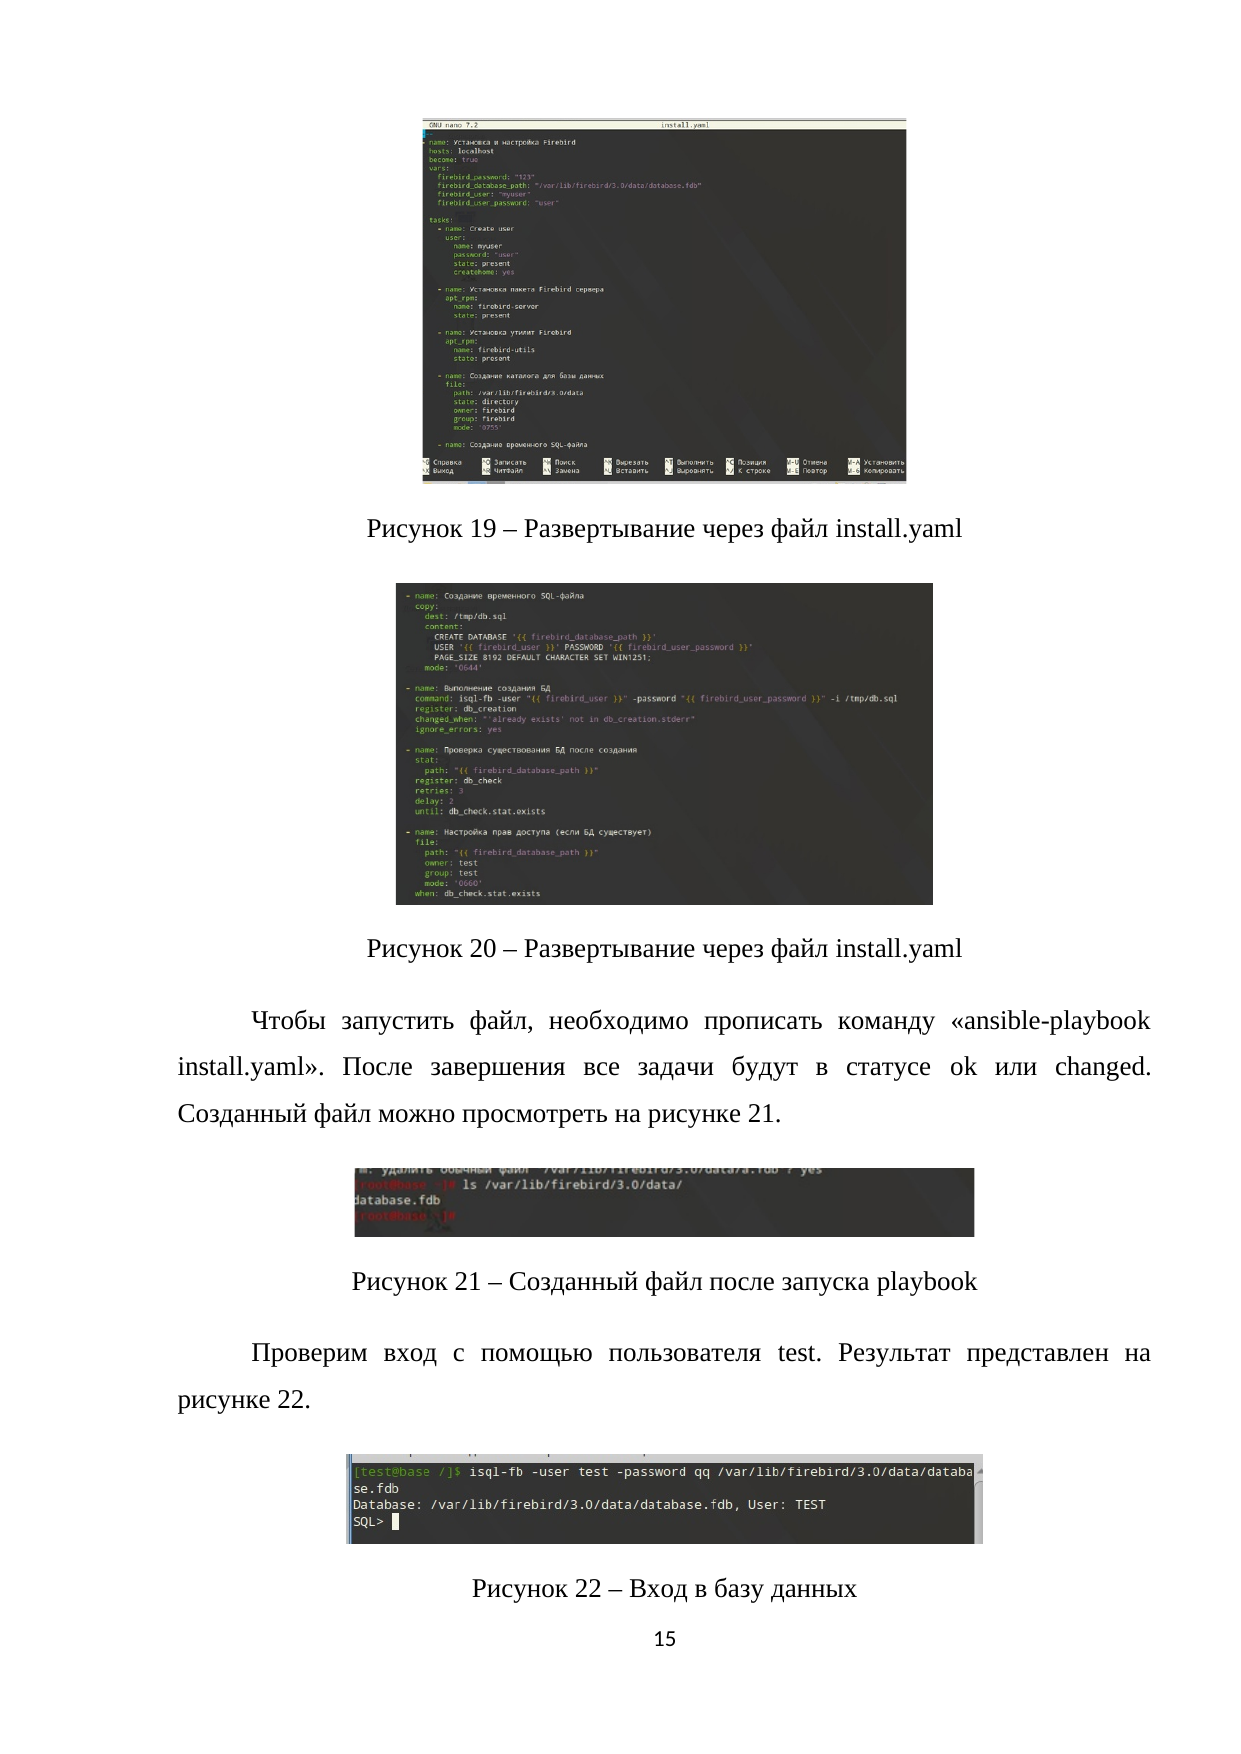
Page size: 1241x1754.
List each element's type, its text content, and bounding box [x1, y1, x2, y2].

picture [395, 583, 933, 905]
text Проверим вход с помощью пользователя test. Результат представлен на рисунке 22. [177, 1336, 1152, 1414]
picture [354, 1168, 975, 1237]
picture [422, 118, 907, 484]
text Рисунок 19 – Развертывание через файл install.yaml [177, 512, 1152, 543]
text Рисунок 21 – Созданный файл после запуска playbook [177, 1265, 1152, 1296]
text Чтобы запустить файл, необходимо прописать команду «ansible-playbook install.yaml». После завершения все задачи будут в статусе ok или changed. Созданный файл можно просмотреть на рисунке 21. [177, 1004, 1152, 1128]
picture [346, 1454, 983, 1544]
text Рисунок 22 – Вход в базу данных [177, 1572, 1152, 1603]
text Рисунок 20 – Развертывание через файл install.yaml [177, 932, 1152, 963]
